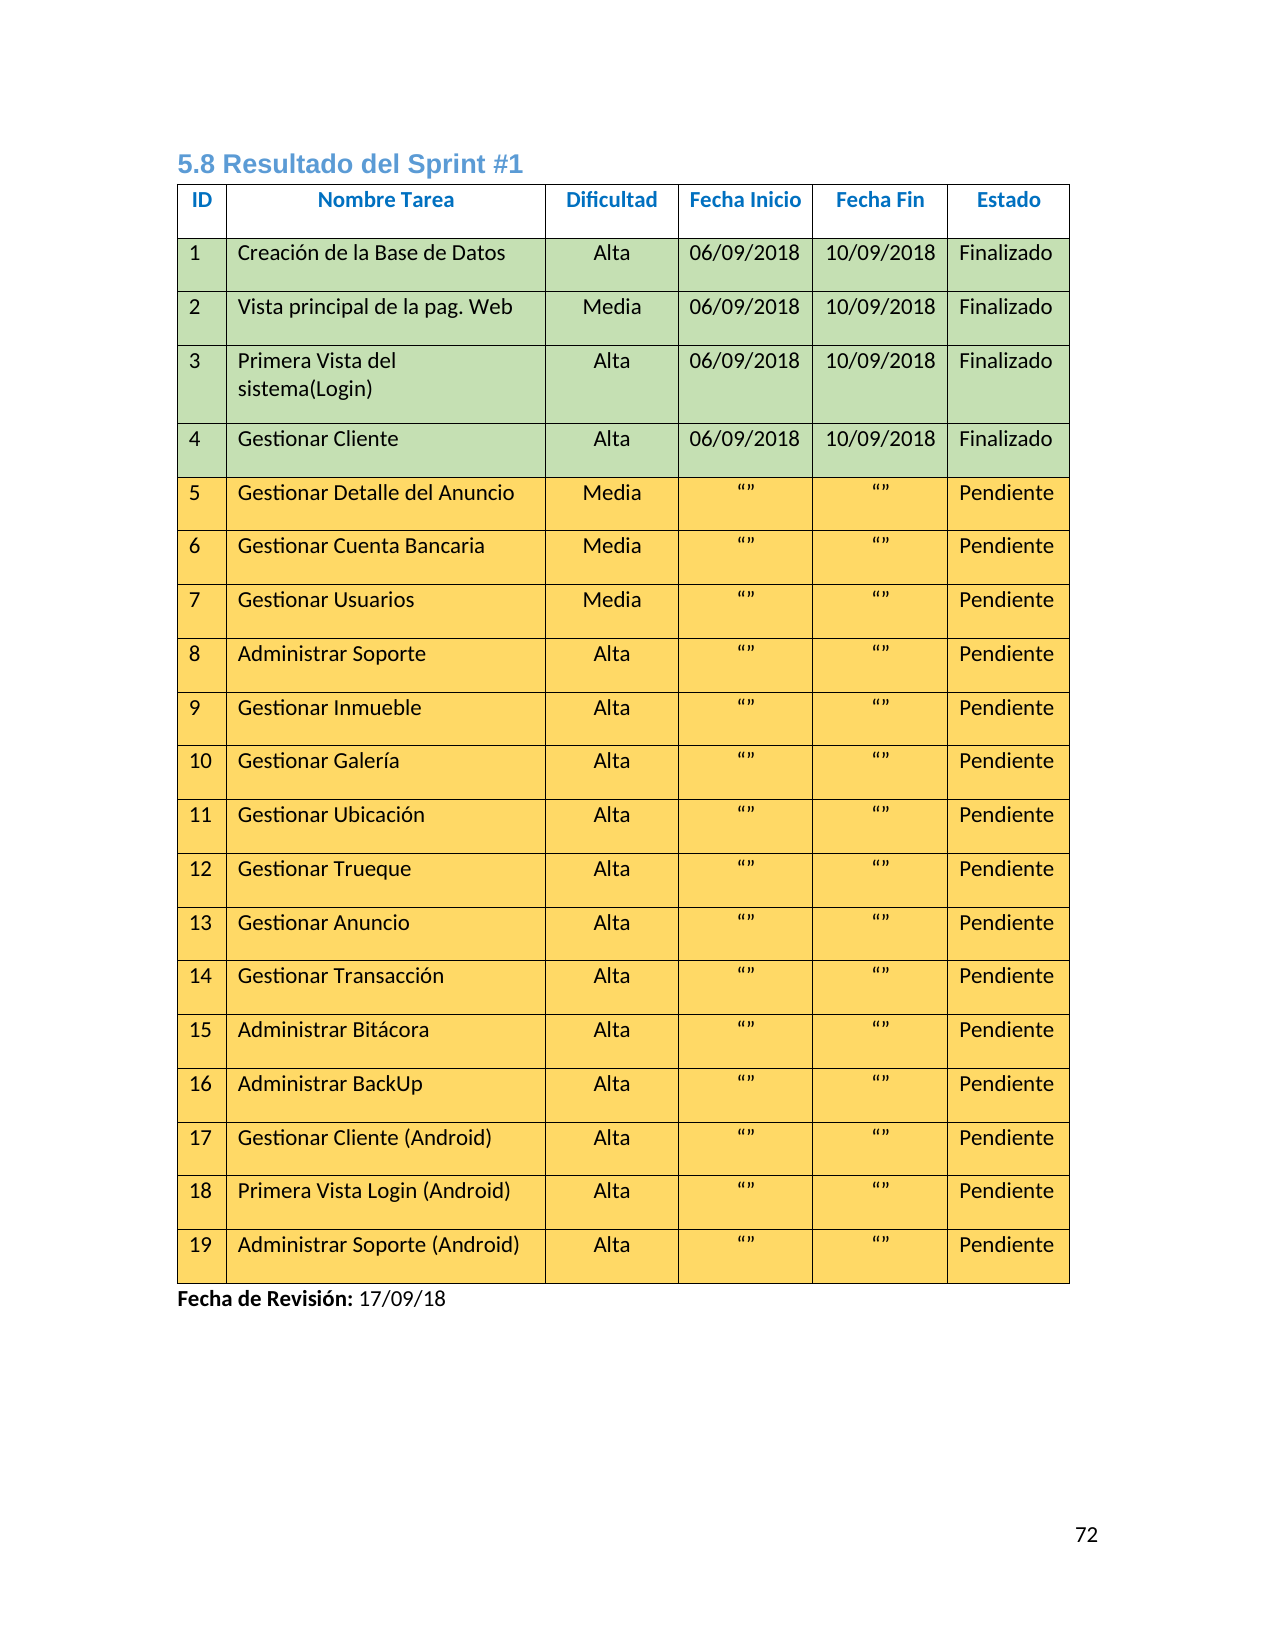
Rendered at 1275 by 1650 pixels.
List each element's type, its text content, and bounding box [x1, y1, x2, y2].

table_cell “” [813, 908, 947, 960]
table_cell 10/09/2018 [813, 239, 947, 291]
table_cell 13 [178, 908, 226, 960]
table_cell “” [679, 1015, 812, 1068]
table_cell “” [679, 746, 812, 799]
table_header Nombre Tarea [227, 185, 545, 237]
table_cell 3 [178, 346, 226, 423]
table_cell Gestionar Cuenta Bancaria [227, 531, 545, 584]
table_cell Finalizado [948, 424, 1069, 477]
table_cell Gestionar Ubicación [227, 800, 545, 853]
table_cell Alta [546, 800, 678, 853]
table_cell Gestionar Anuncio [227, 908, 545, 960]
table_cell Finalizado [948, 239, 1069, 291]
table_cell Pendiente [948, 800, 1069, 853]
table_cell Administrar Soporte [227, 639, 545, 692]
table_cell “” [813, 1069, 947, 1122]
table_cell “” [679, 800, 812, 853]
table_cell 06/09/2018 [679, 346, 812, 423]
table_cell Vista principal de la pag. Web [227, 292, 545, 345]
table_cell Pendiente [948, 478, 1069, 530]
table_header Estado [948, 185, 1069, 237]
table_cell Alta [546, 1069, 678, 1122]
table_cell Alta [546, 854, 678, 907]
table_cell Pendiente [948, 639, 1069, 692]
table_cell Media [546, 292, 678, 345]
table_cell Alta [546, 1015, 678, 1068]
table_cell Gestionar Transacción [227, 961, 545, 1014]
subtitle 5.8 Resultado del Sprint #1 [177, 148, 1098, 179]
table_cell Pendiente [948, 1069, 1069, 1122]
table_cell “” [813, 1230, 947, 1283]
table_cell 16 [178, 1069, 226, 1122]
table_cell Alta [546, 639, 678, 692]
table_cell “” [679, 693, 812, 745]
table_cell Administrar Soporte (Android) [227, 1230, 545, 1283]
table_cell 7 [178, 585, 226, 638]
table_cell “” [679, 1069, 812, 1122]
table_cell 06/09/2018 [679, 239, 812, 291]
table_cell 06/09/2018 [679, 292, 812, 345]
table_cell Alta [546, 424, 678, 477]
table_cell “” [679, 1230, 812, 1283]
table_cell Gestionar Usuarios [227, 585, 545, 638]
table_cell Alta [546, 1123, 678, 1175]
table_cell “” [813, 478, 947, 530]
table_cell Pendiente [948, 1123, 1069, 1175]
table_cell “” [813, 531, 947, 584]
table_cell Media [546, 531, 678, 584]
table_cell 4 [178, 424, 226, 477]
table_cell Alta [546, 961, 678, 1014]
table_cell “” [813, 639, 947, 692]
table_cell Administrar Bitácora [227, 1015, 545, 1068]
table_cell 10/09/2018 [813, 424, 947, 477]
table_cell Gestionar Cliente (Android) [227, 1123, 545, 1175]
table_cell Pendiente [948, 908, 1069, 960]
table_cell “” [813, 854, 947, 907]
table_cell Gestionar Galería [227, 746, 545, 799]
table_cell Alta [546, 239, 678, 291]
table_cell “” [813, 1176, 947, 1229]
table_header Fecha Fin [813, 185, 947, 237]
table_cell “” [679, 531, 812, 584]
table_cell Alta [546, 346, 678, 423]
table_header Fecha Inicio [679, 185, 812, 237]
table_cell “” [679, 908, 812, 960]
table_cell 6 [178, 531, 226, 584]
table_cell 15 [178, 1015, 226, 1068]
table_cell Alta [546, 746, 678, 799]
table_cell 18 [178, 1176, 226, 1229]
table_cell 12 [178, 854, 226, 907]
table_cell “” [813, 693, 947, 745]
table_cell 5 [178, 478, 226, 530]
table_cell 14 [178, 961, 226, 1014]
table_cell “” [679, 854, 812, 907]
table_cell “” [813, 961, 947, 1014]
table_cell Media [546, 478, 678, 530]
text Fecha de Revisión: 17/09/18 [177, 1284, 1098, 1312]
table_cell 17 [178, 1123, 226, 1175]
table_cell Gestionar Trueque [227, 854, 545, 907]
table_cell “” [813, 746, 947, 799]
table_cell “” [813, 1015, 947, 1068]
table_cell Pendiente [948, 1230, 1069, 1283]
table_cell Pendiente [948, 854, 1069, 907]
table_cell 11 [178, 800, 226, 853]
table_cell “” [679, 639, 812, 692]
table_cell Gestionar Detalle del Anuncio [227, 478, 545, 530]
table_cell Pendiente [948, 531, 1069, 584]
table_cell Pendiente [948, 1015, 1069, 1068]
table_cell 2 [178, 292, 226, 345]
table_cell Alta [546, 908, 678, 960]
table_cell Finalizado [948, 292, 1069, 345]
table_cell Primera Vista del sistema(Login) [227, 346, 545, 423]
table_cell “” [813, 585, 947, 638]
table_cell Creación de la Base de Datos [227, 239, 545, 291]
table_cell Alta [546, 693, 678, 745]
table_cell “” [679, 478, 812, 530]
table_cell Alta [546, 1176, 678, 1229]
table_cell Administrar BackUp [227, 1069, 545, 1122]
table_cell 10/09/2018 [813, 292, 947, 345]
table_header Dificultad [546, 185, 678, 237]
table_cell Finalizado [948, 346, 1069, 423]
table_cell 8 [178, 639, 226, 692]
table_cell Media [546, 585, 678, 638]
table_cell “” [679, 961, 812, 1014]
table_cell “” [679, 1176, 812, 1229]
table_cell “” [813, 1123, 947, 1175]
table_cell 06/09/2018 [679, 424, 812, 477]
table_cell Alta [546, 1230, 678, 1283]
table_cell Pendiente [948, 585, 1069, 638]
table_cell 10 [178, 746, 226, 799]
table_cell Pendiente [948, 746, 1069, 799]
table_cell Pendiente [948, 693, 1069, 745]
table_cell “” [813, 800, 947, 853]
table_cell 19 [178, 1230, 226, 1283]
table_cell 1 [178, 239, 226, 291]
table_cell Gestionar Cliente [227, 424, 545, 477]
table_cell 9 [178, 693, 226, 745]
table_cell Pendiente [948, 1176, 1069, 1229]
table_cell “” [679, 1123, 812, 1175]
table_cell 10/09/2018 [813, 346, 947, 423]
table_cell Pendiente [948, 961, 1069, 1014]
table_cell Gestionar Inmueble [227, 693, 545, 745]
table_cell Primera Vista Login (Android) [227, 1176, 545, 1229]
table_cell “” [679, 585, 812, 638]
table_header ID [178, 185, 226, 237]
